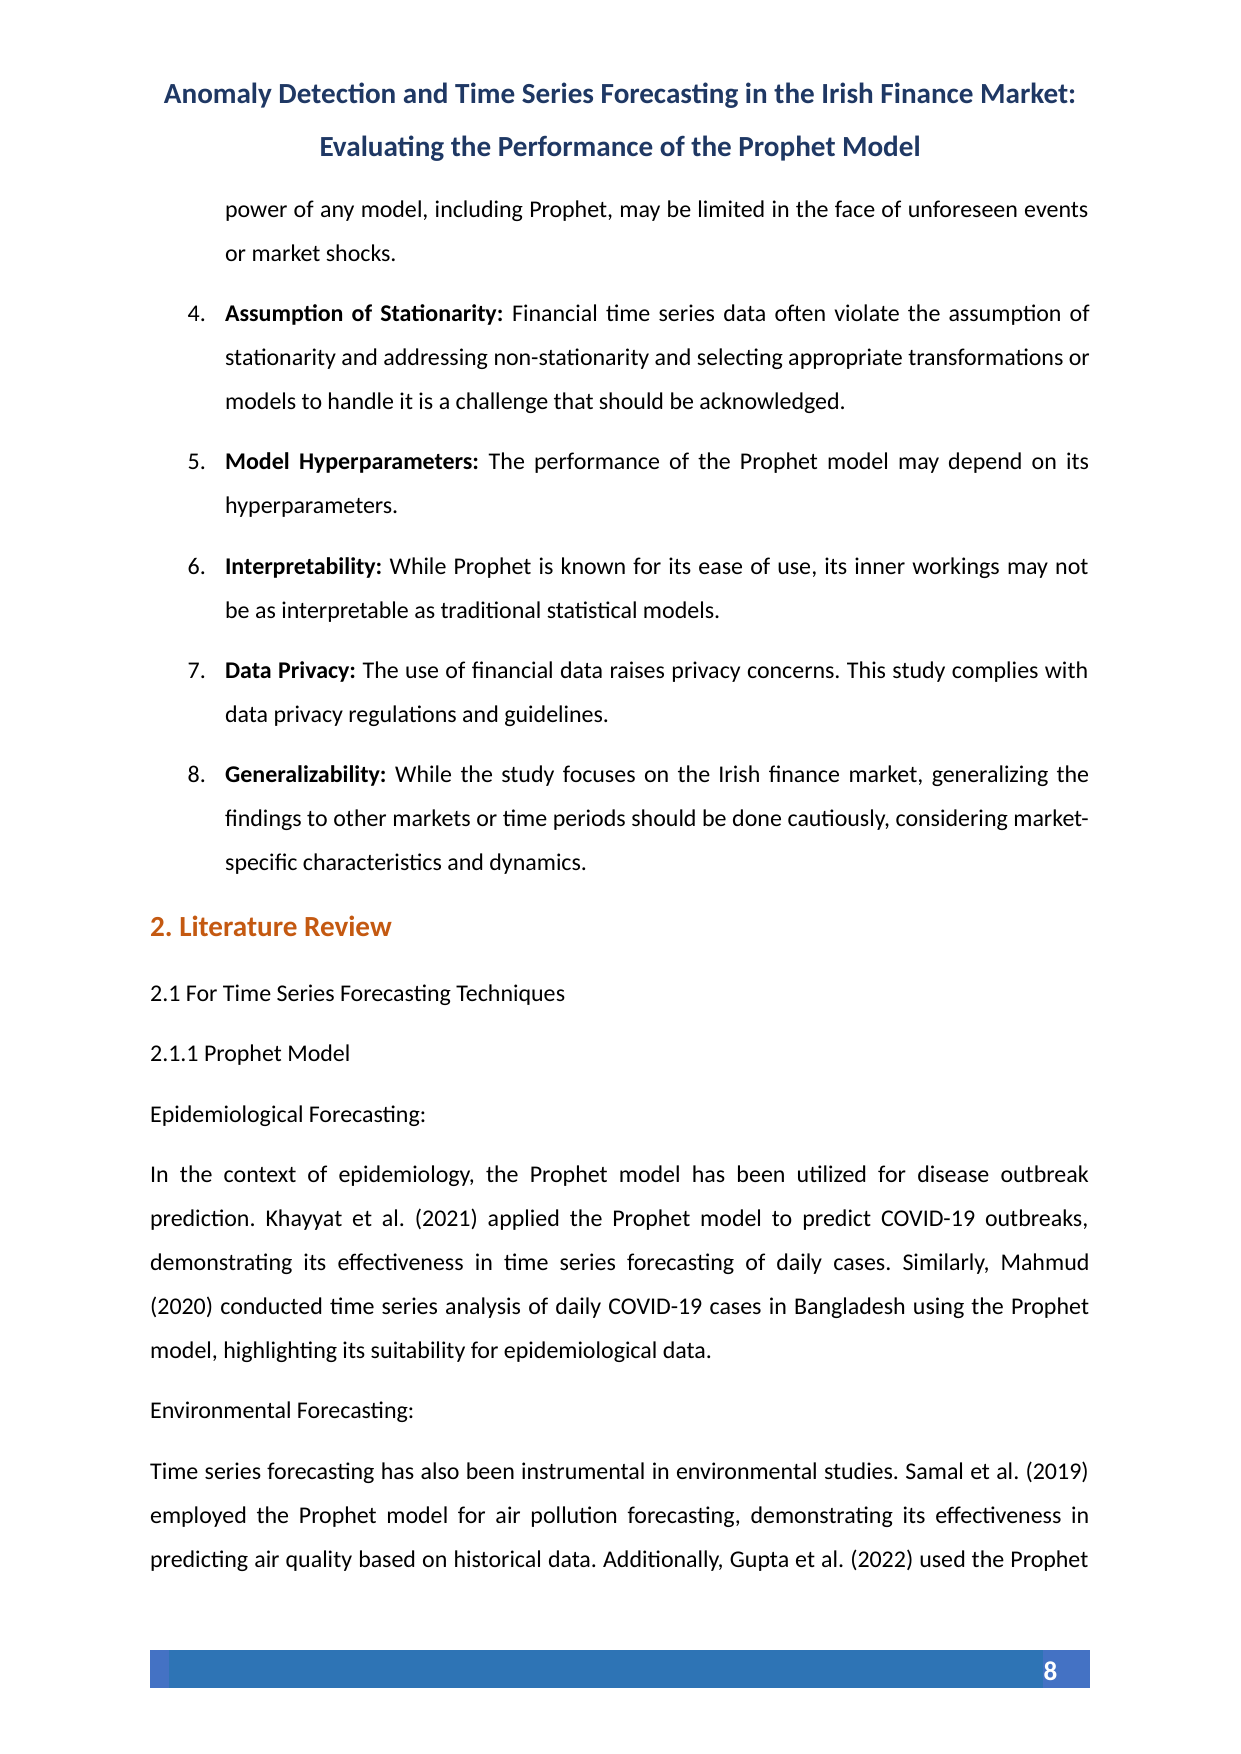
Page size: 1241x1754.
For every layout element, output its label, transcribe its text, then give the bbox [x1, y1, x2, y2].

list Model Hyperparameters: The performance of the Prophet model may depend on its hyperparameters. [187, 446, 1090, 519]
list Interpretability: While Prophet is known for its ease of use, its inner workings may not be as interpretable as traditional statistical models. [187, 551, 1090, 624]
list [187, 194, 1090, 267]
list Data Privacy: The use of financial data raises privacy concerns. This study complies with data privacy regulations and guidelines. [187, 655, 1090, 728]
text 2.1 For Time Series Forecasting Techniques [150, 978, 1090, 1007]
list Assumption of Stationarity: Financial time series data often violate the assumption of stationarity and addressing non-stationarity and selecting appropriate transformations or models to handle it is a challenge that should be acknowledged. [187, 298, 1090, 415]
list Generalizability: While the study focuses on the Irish finance market, generalizing the findings to other markets or time periods should be done cautiously, considering market-specific characteristics and dynamics. [187, 759, 1090, 877]
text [150, 1456, 1090, 1573]
text In the context of epidemiology, the Prophet model has been utilized for disease outbreak prediction. Khayyat et al. (2021) applied the Prophet model to predict COVID-19 outbreaks, demonstrating its effectiveness in time series forecasting of daily cases. Similarly, Mahmud (2020) conducted time series analysis of daily COVID-19 cases in Bangladesh using the Prophet model, highlighting its suitability for epidemiological data. [150, 1159, 1090, 1364]
text 2.1.1 Prophet Model [150, 1038, 1090, 1068]
text 2. Literature Review [150, 908, 1090, 943]
text Epidemiological Forecasting: [150, 1099, 1090, 1128]
text Environmental Forecasting: [150, 1395, 1090, 1425]
